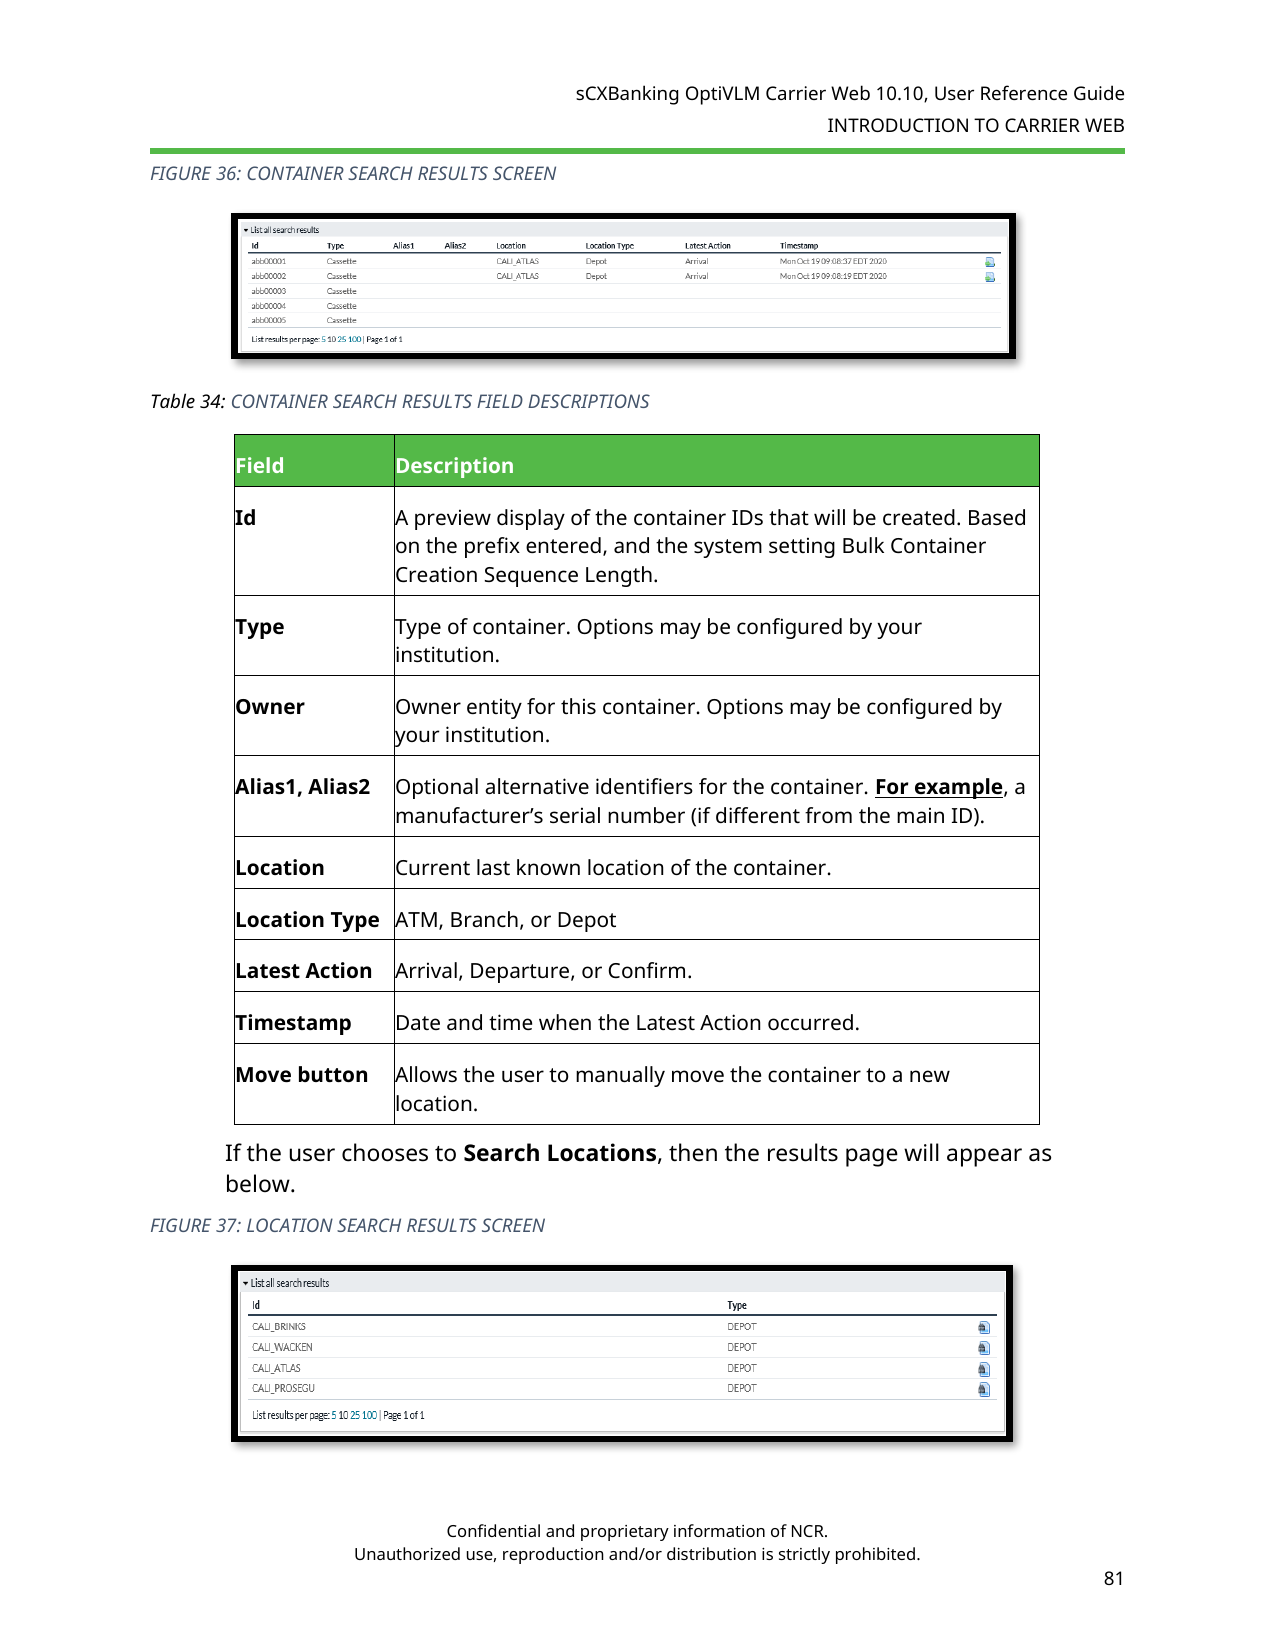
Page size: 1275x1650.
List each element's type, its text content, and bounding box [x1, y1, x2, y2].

table_header Description [395, 435, 1039, 486]
table_cell Timestamp [235, 992, 394, 1043]
table_cell Move button [235, 1044, 394, 1123]
text FIGURE 36: CONTAINER SEARCH RESULTS SCREEN [150, 160, 1125, 186]
table_cell Arrival, Departure, or Confirm. [395, 940, 1039, 991]
table_cell Id [235, 487, 394, 595]
table_cell Alias1, Alias2 [235, 756, 394, 836]
text If the user chooses to Search Locations, then the results page will appear as below. [225, 1137, 1125, 1199]
table_header Field [235, 435, 394, 486]
table_cell Date and time when the Latest Action occurred. [395, 992, 1039, 1043]
table_cell ATM, Branch, or Depot [395, 889, 1039, 939]
table_cell Location [235, 837, 394, 887]
table_cell Type [235, 596, 394, 675]
table_cell Optional alternative identifiers for the container. For example, a manufacturer’s serial number (if different from the main ID). [395, 756, 1039, 836]
table_cell Owner entity for this container. Options may be configured by your institution. [395, 676, 1039, 755]
table_cell A preview display of the container IDs that will be created. Based on the prefix entered, and the system setting Bulk Container Creation Sequence Length. [395, 487, 1039, 595]
picture [238, 219, 1009, 353]
picture [238, 1271, 1006, 1436]
table_cell Current last known location of the container. [395, 837, 1039, 887]
table_cell Owner [235, 676, 394, 755]
text FIGURE 37: LOCATION SEARCH RESULTS SCREEN [150, 1212, 1125, 1237]
table_cell Latest Action [235, 940, 394, 991]
table_cell Allows the user to manually move the container to a new location. [395, 1044, 1039, 1123]
table_cell Location Type [235, 889, 394, 939]
table_cell Type of container. Options may be configured by your institution. [395, 596, 1039, 675]
